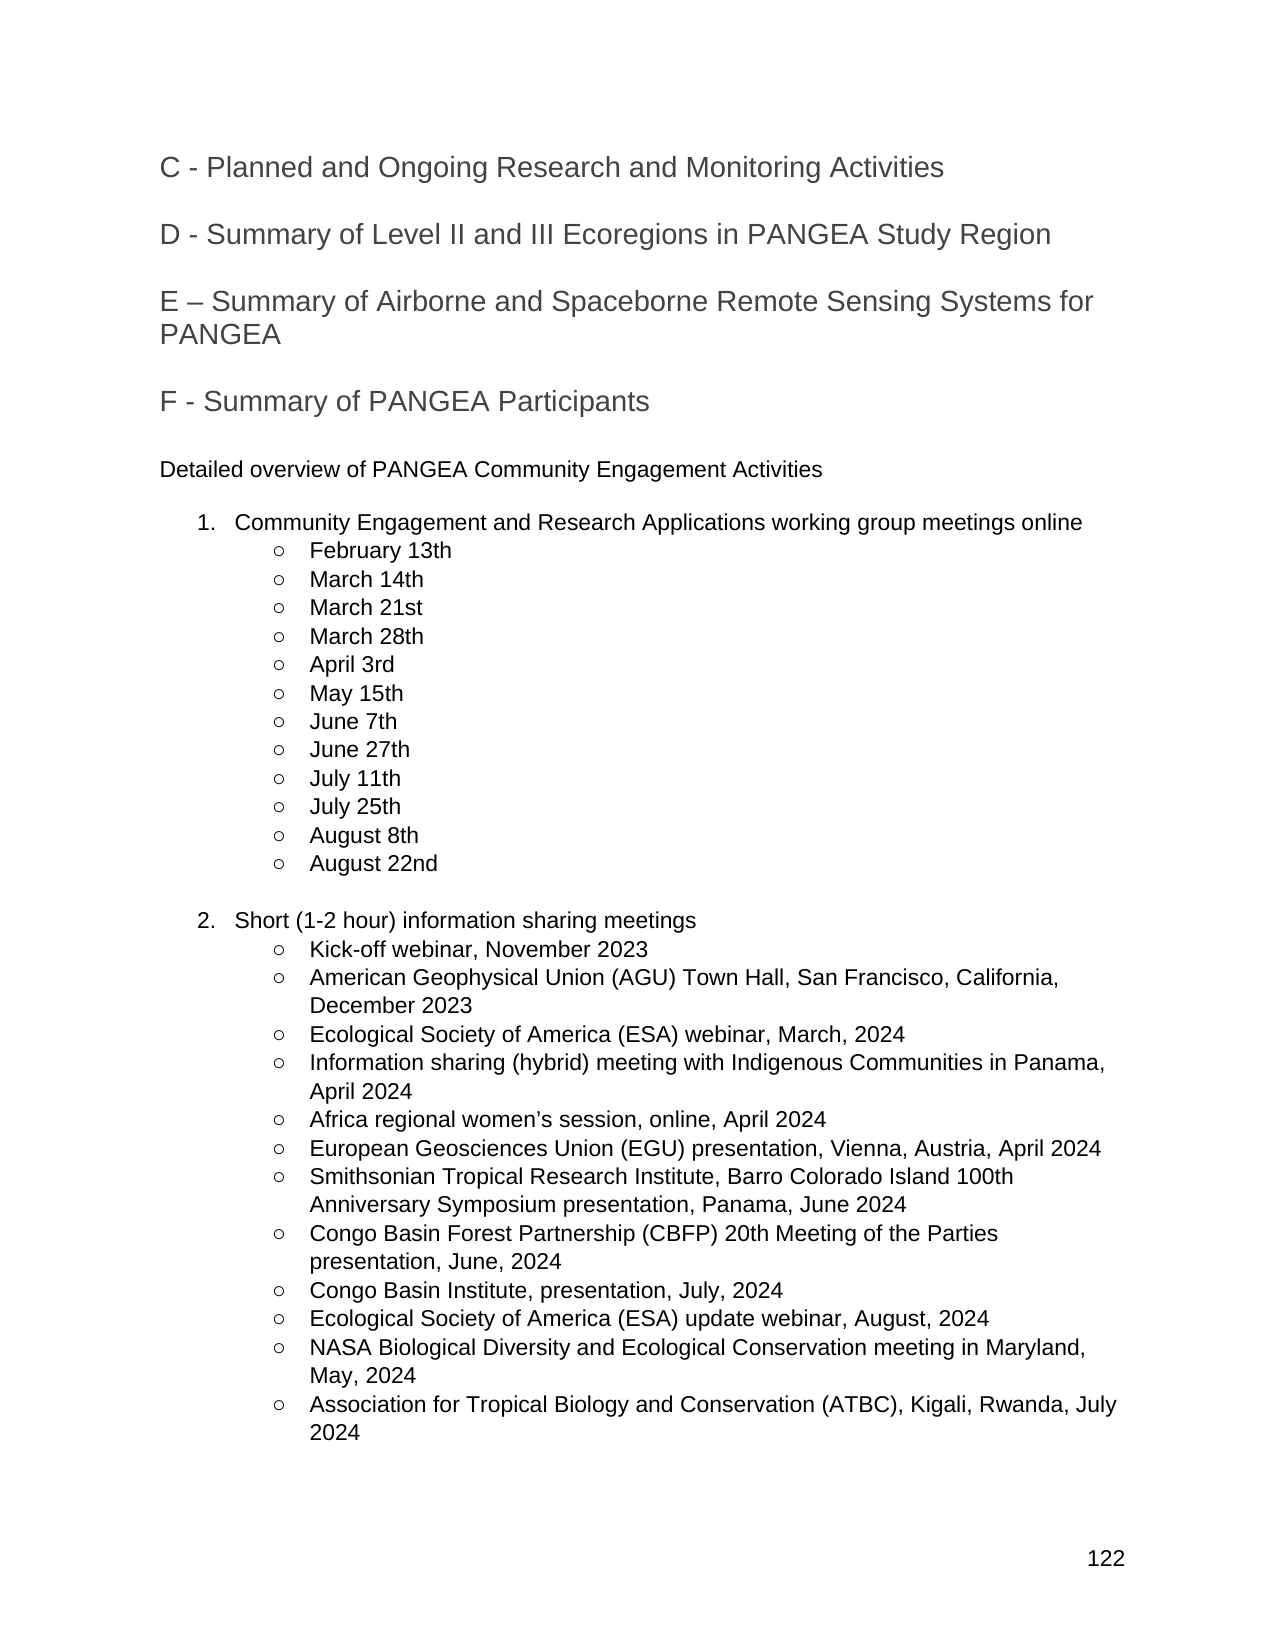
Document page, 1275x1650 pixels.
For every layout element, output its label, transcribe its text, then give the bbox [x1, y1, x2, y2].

subtitle D - Summary of Level II and III Ecoregions in PANGEA Study Region [159, 217, 1125, 250]
list Kick-off webinar, November 2023 [272, 936, 1125, 962]
list August 8th [272, 822, 1125, 848]
list American Geophysical Union (AGU) Town Hall, San Francisco, California, December 2023 [272, 964, 1125, 1019]
list Congo Basin Institute, presentation, July, 2024 [272, 1277, 1125, 1303]
list July 25th [272, 793, 1125, 820]
list Community Engagement and Research Applications working group meetings online [197, 509, 1125, 535]
subtitle E – Summary of Airborne and Spaceborne Remote Sensing Systems for PANGEA [159, 284, 1125, 351]
list June 27th [272, 736, 1125, 763]
subtitle C - Planned and Ongoing Research and Monitoring Activities [159, 150, 1125, 183]
list Association for Tropical Biology and Conservation (ATBC), Kigali, Rwanda, July 2024 [272, 1391, 1125, 1474]
list Information sharing (hybrid) meeting with Indigenous Communities in Panama, April 2024 [272, 1049, 1125, 1104]
list Short (1-2 hour) information sharing meetings [197, 907, 1125, 933]
list NASA Biological Diversity and Ecological Conservation meeting in Maryland, May, 2024 [272, 1334, 1125, 1388]
list August 22nd [272, 850, 1125, 905]
list Congo Basin Forest Partnership (CBFP) 20th Meeting of the Parties presentation, June, 2024 [272, 1220, 1125, 1275]
list February 13th [272, 537, 1125, 564]
list Ecological Society of America (ESA) update webinar, August, 2024 [272, 1305, 1125, 1332]
list March 28th [272, 623, 1125, 649]
text Detailed overview of PANGEA Community Engagement Activities [159, 456, 1125, 483]
subtitle F - Summary of PANGEA Participants [159, 384, 1125, 418]
list Smithsonian Tropical Research Institute, Barro Colorado Island 100th Anniversary Symposium presentation, Panama, June 2024 [272, 1163, 1125, 1218]
list July 11th [272, 765, 1125, 791]
list Ecological Society of America (ESA) webinar, March, 2024 [272, 1021, 1125, 1047]
list Africa regional women’s session, online, April 2024 [272, 1106, 1125, 1132]
list April 3rd [272, 651, 1125, 677]
list March 14th [272, 566, 1125, 592]
list European Geosciences Union (EGU) presentation, Vienna, Austria, April 2024 [272, 1134, 1125, 1161]
list March 21st [272, 594, 1125, 621]
list May 15th [272, 679, 1125, 706]
list June 7th [272, 708, 1125, 734]
